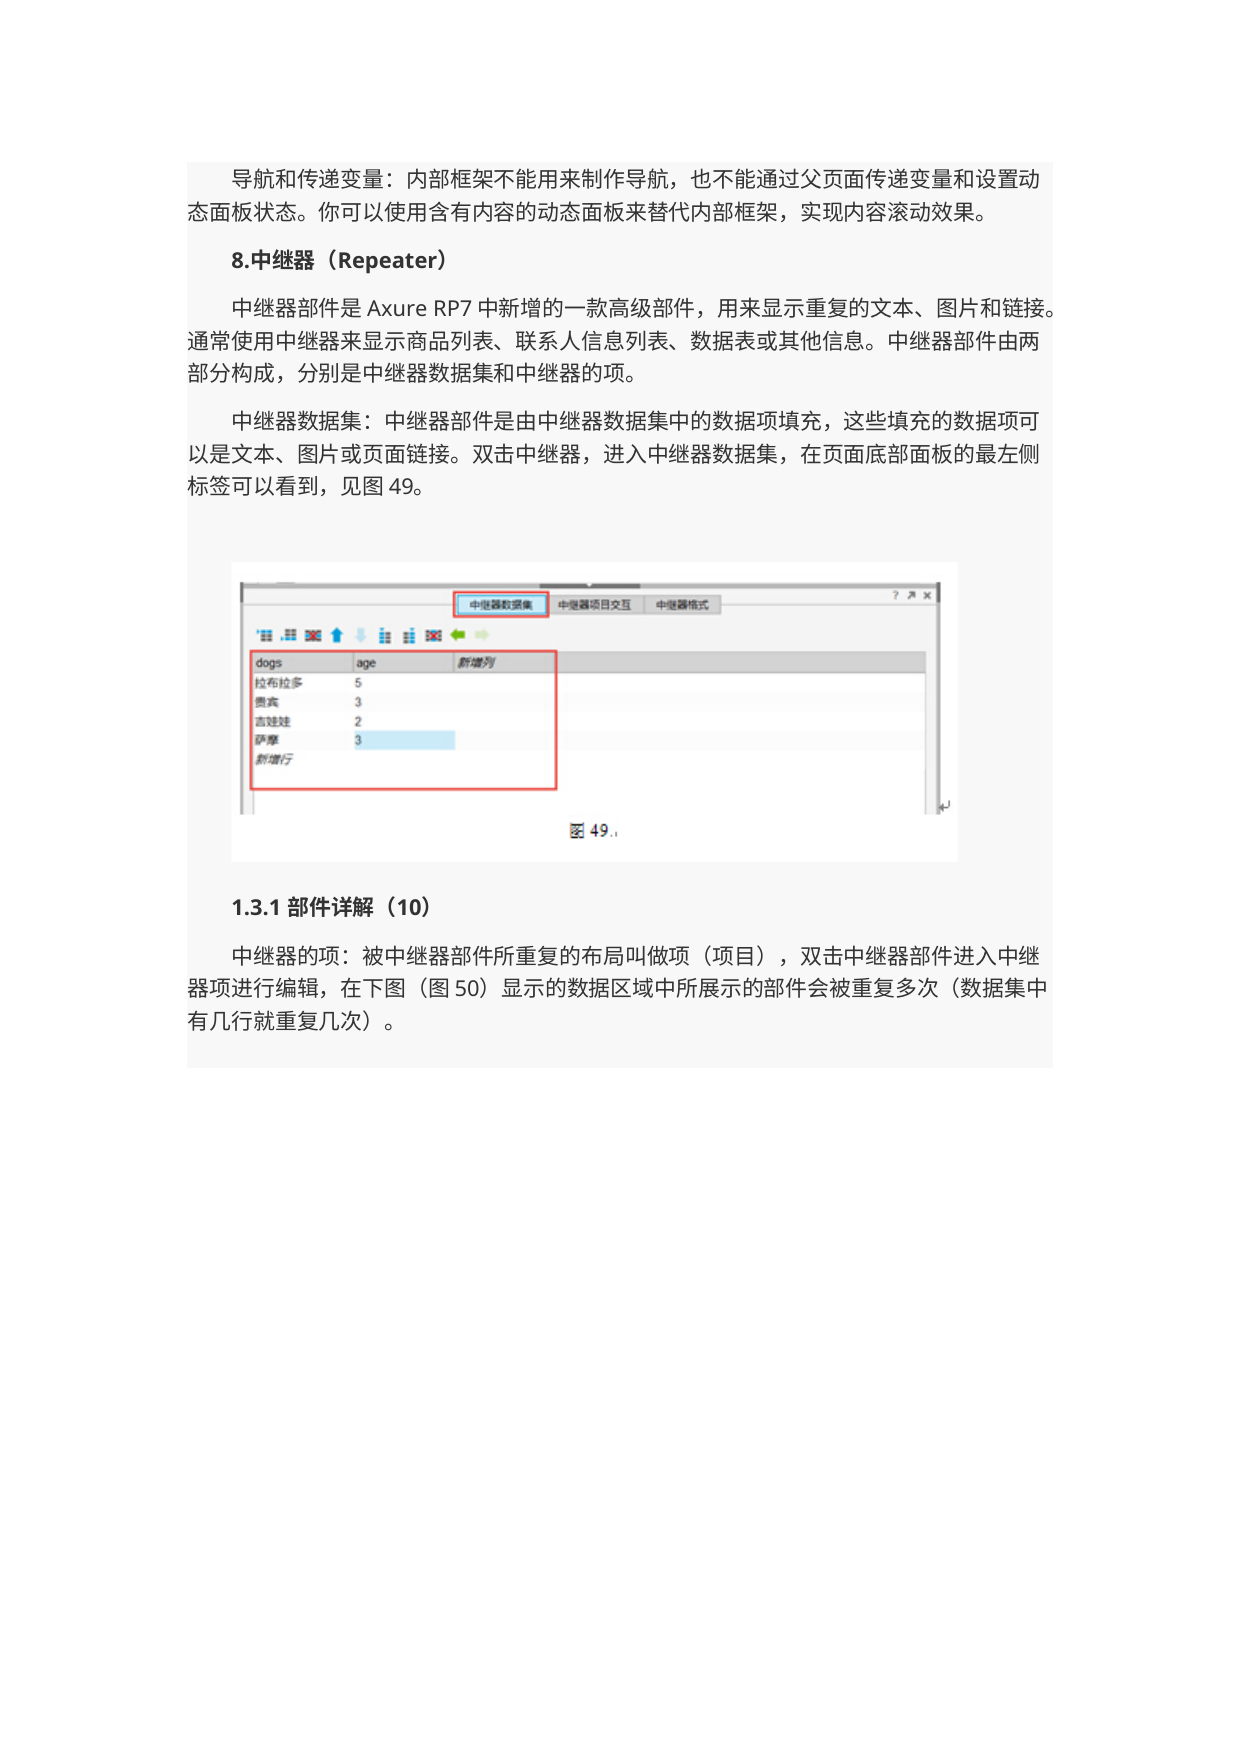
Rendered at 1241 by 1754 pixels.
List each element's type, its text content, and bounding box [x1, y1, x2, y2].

picture [231, 562, 958, 862]
text 中继器数据集：中继器部件是由中继器数据集中的数据项填充，这些填充的数据项可以是文本、图片或页面链接。双击中继器，进入中继器数据集，在页面底部面板的最左侧标签可以看到，见图49。 [187, 404, 1053, 534]
text 中继器部件是Axure RP7中新增的一款高级部件，用来显示重复的文本、图片和链接。通常使用中继器来显示商品列表、联系人信息列表、数据表或其他信息。中继器部件由两部分构成，分别是中继器数据集和中继器的项。 [187, 291, 1053, 388]
text 中继器的项：被中继器部件所重复的布局叫做项（项目），双击中继器部件进入中继器项进行编辑，在下图（图50）显示的数据区域中所展示的部件会被重复多次（数据集中有几行就重复几次）。 [187, 938, 1053, 1068]
text 8.中继器（Repeater） [187, 243, 1053, 275]
text 1.3.1 部件详解（10） [187, 890, 1053, 923]
text 导航和传递变量：内部框架不能用来制作导航，也不能通过父页面传递变量和设置动态面板状态。你可以使用含有内容的动态面板来替代内部框架，实现内容滚动效果。 [187, 162, 1053, 227]
